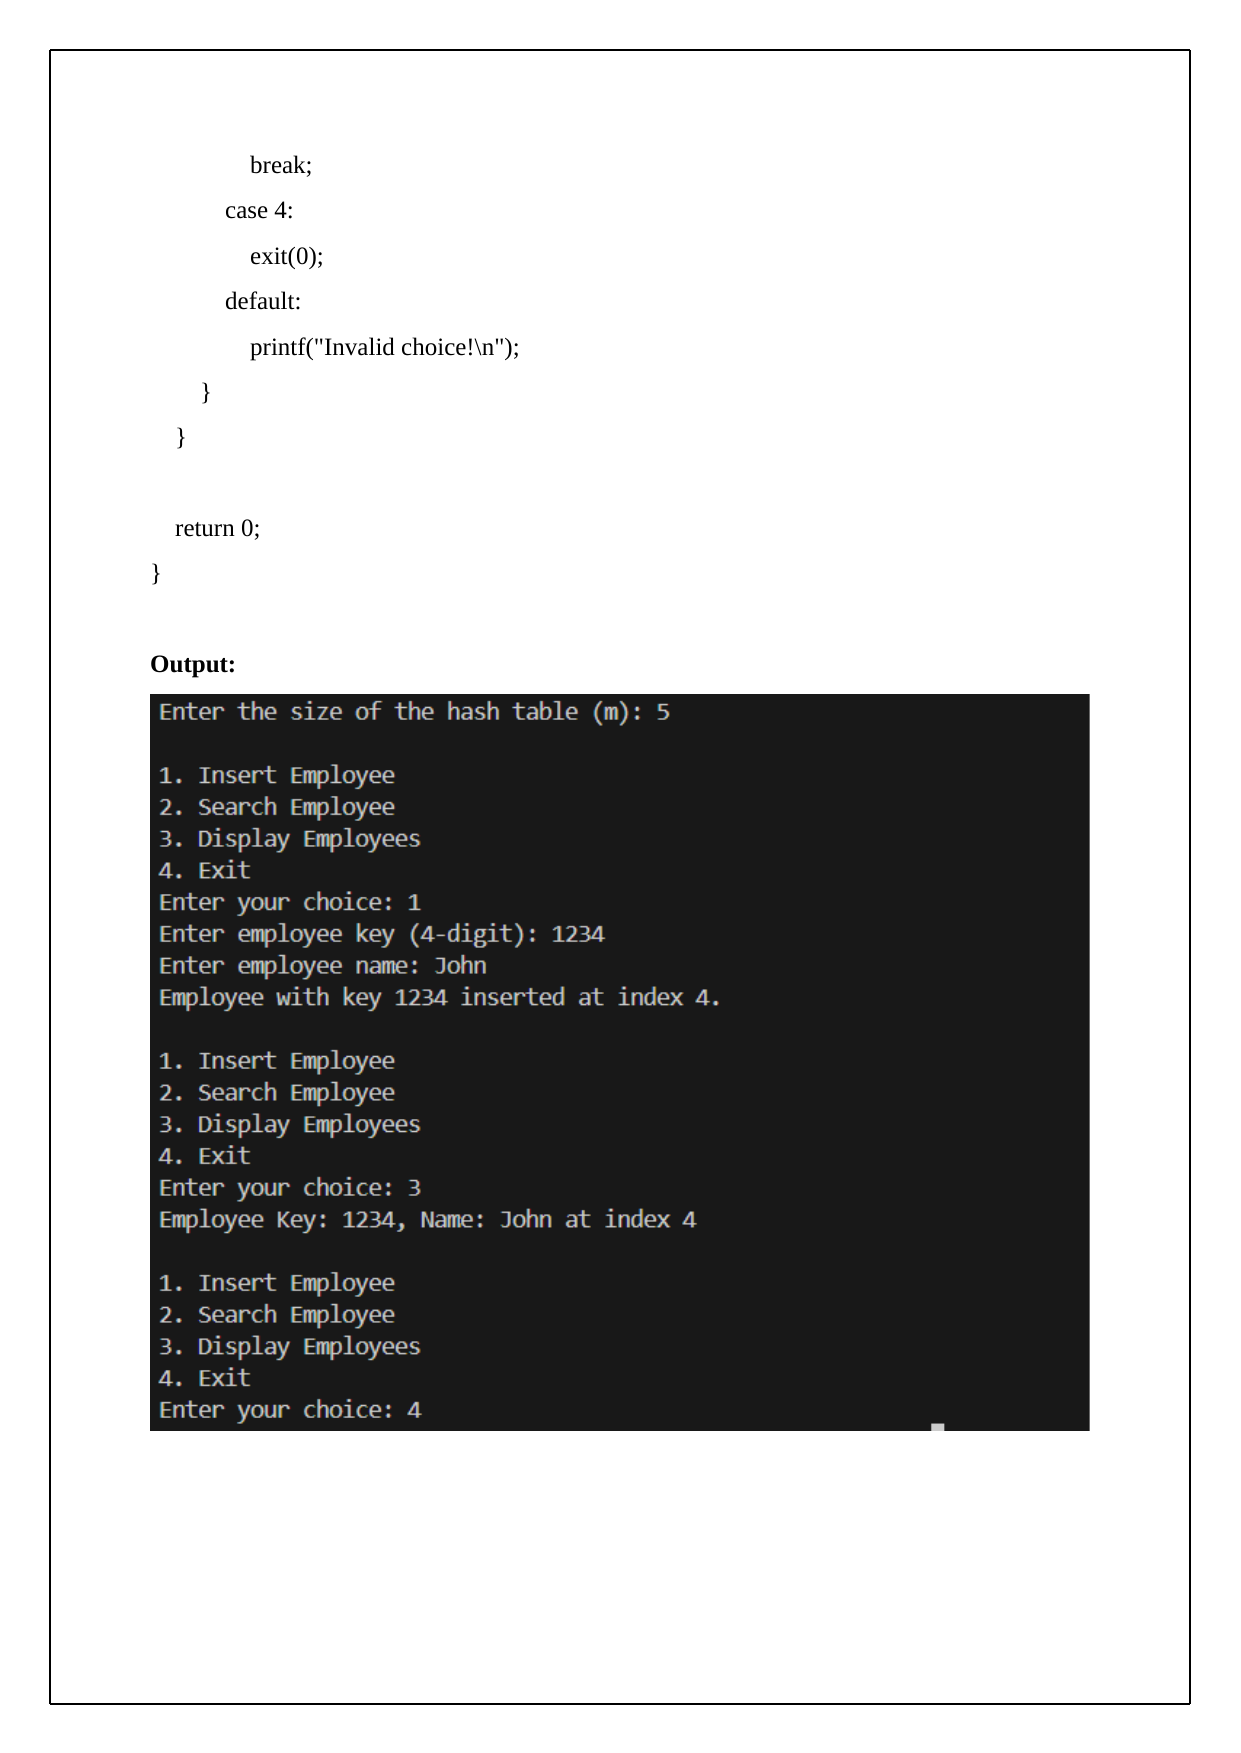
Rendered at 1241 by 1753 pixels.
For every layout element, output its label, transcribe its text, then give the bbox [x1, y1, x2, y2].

text } [150, 422, 1090, 451]
text break; [150, 150, 1090, 179]
text Output: [150, 649, 1090, 678]
text exit(0); [150, 241, 1090, 269]
text case 4: [150, 195, 1090, 224]
text } [150, 558, 1090, 587]
text } [150, 377, 1090, 406]
text default: [150, 286, 1090, 315]
text printf("Invalid choice!\n"); [150, 332, 1090, 360]
text return 0; [150, 513, 1090, 541]
picture [150, 694, 1090, 1431]
